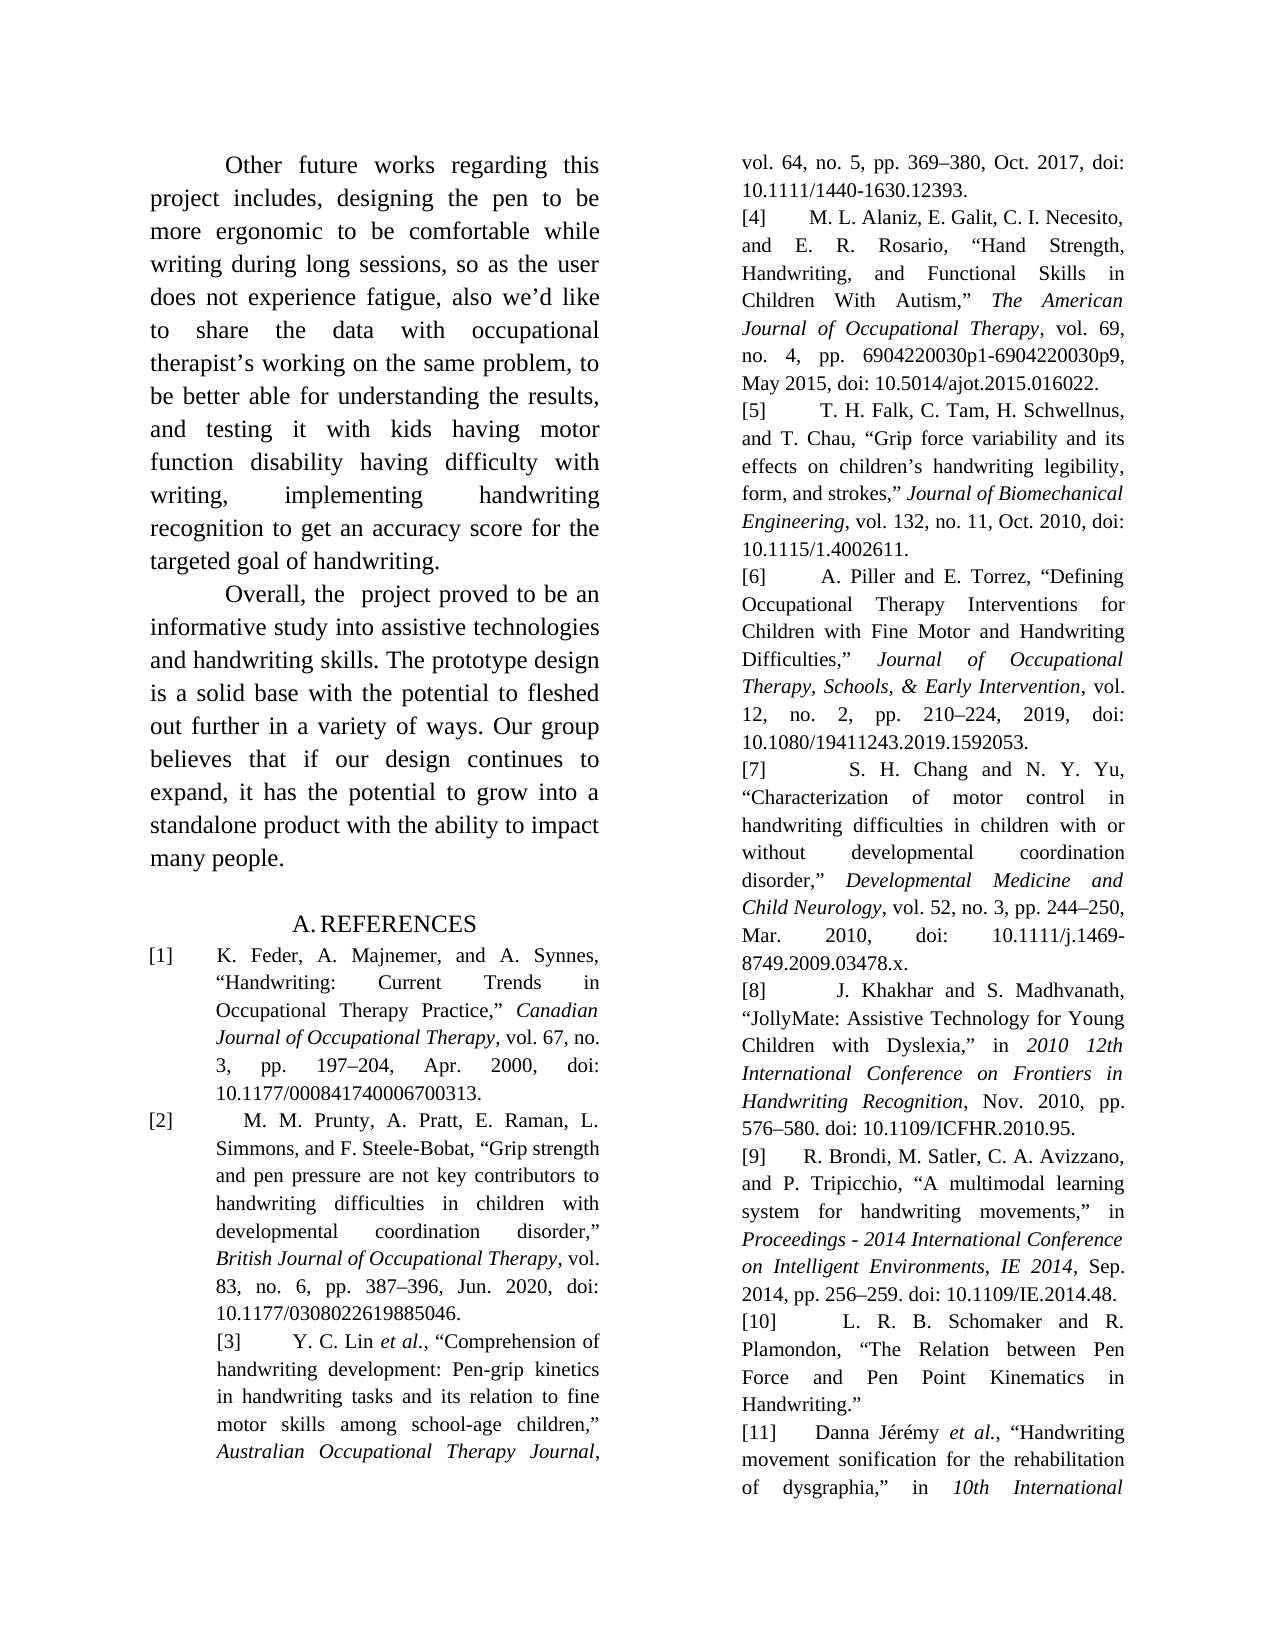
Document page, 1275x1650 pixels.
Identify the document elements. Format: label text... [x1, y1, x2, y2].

text [5] T. H. Falk, C. Tam, H. Schwellnus, and T. Chau, “Grip force variability and its effects on children’s handwriting legibility, form, and strokes,” Journal of Biomechanical Engineering, vol. 132, no. 11, Oct. 2010, doi: 10.1115/1.4002611. [742, 398, 1125, 561]
text [6] A. Piller and E. Torrez, “Defining Occupational Therapy Interventions for Children with Fine Motor and Handwriting Difficulties,” Journal of Occupational Therapy, Schools, & Early Intervention, vol. 12, no. 2, pp. 210–224, 2019, doi: 10.1080/19411243.2019.1592053. [742, 564, 1125, 754]
text Overall, the project proved to be an informative study into assistive technologies and handwriting skills. The prototype design is a solid base with the potential to fleshed out further in a variety of ways. Our group believes that if our design continues to expand, it has the potential to grow into a standalone product with the ability to impact many people. [150, 579, 600, 872]
text Other future works regarding this project includes, designing the pen to be more ergonomic to be comfortable while writing during long sessions, so as the user does not experience fatigue, also we’d like to share the data with occupational therapist’s working on the same problem, to be better able for understanding the results, and testing it with kids having motor function disability having difficulty with writing, implementing handwriting recognition to get an accuracy score for the targeted goal of handwriting. [150, 150, 600, 575]
text [7] S. H. Chang and N. Y. Yu, “Characterization of motor control in handwriting difficulties in children with or without developmental coordination disorder,” Developmental Medicine and Child Neurology, vol. 52, no. 3, pp. 244–250, Mar. 2010, doi: 10.1111/j.1469-8749.2009.03478.x. [742, 757, 1125, 974]
list REFERENCES [169, 909, 600, 938]
text [2] M. M. Prunty, A. Pratt, E. Raman, L. Simmons, and F. Steele-Bobat, “Grip strength and pen pressure are not key contributors to handwriting difficulties in children with developmental coordination disorder,” British Journal of Occupational Therapy, vol. 83, no. 6, pp. 387–396, Jun. 2020, doi: 10.1177/0308022619885046. [148, 1108, 600, 1325]
text [1] K. Feder, A. Majnemer, and A. Synnes, “Handwriting: Current Trends in Occupational Therapy Practice,” Canadian Journal of Occupational Therapy, vol. 67, no. 3, pp. 197–204, Apr. 2000, doi: 10.1177/000841740006700313. [148, 942, 600, 1104]
text [8] J. Khakhar and S. Madhvanath, “JollyMate: Assistive Technology for Young Children with Dyslexia,” in 2010 12th International Conference on Frontiers in Handwriting Recognition, Nov. 2010, pp. 576–580. doi: 10.1109/ICFHR.2010.95. [742, 978, 1125, 1140]
text [3] Y. C. Lin et al., “Comprehension of handwriting development: Pen-grip kinetics in handwriting tasks and its relation to fine motor skills among school-age children,” Australian Occupational Therapy Journal, vol. 64, no. 5, pp. 369–380, Oct. 2017, doi: 10.1111/1440-1630.12393. [742, 150, 1125, 202]
text [3] Y. C. Lin et al., “Comprehension of handwriting development: Pen-grip kinetics in handwriting tasks and its relation to fine motor skills among school-age children,” Australian Occupational Therapy Journal, vol. 64, no. 5, pp. 369–380, Oct. 2017, doi: 10.1111/1440-1630.12393. [217, 1329, 600, 1463]
text [4] M. L. Alaniz, E. Galit, C. I. Necesito, and E. R. Rosario, “Hand Strength, Handwriting, and Functional Skills in Children With Autism,” The American Journal of Occupational Therapy, vol. 69, no. 4, pp. 6904220030p1-6904220030p9, May 2015, doi: 10.5014/ajot.2015.016022. [742, 205, 1125, 395]
text [9] R. Brondi, M. Satler, C. A. Avizzano, and P. Tripicchio, “A multimodal learning system for handwriting movements,” in Proceedings - 2014 International Conference on Intelligent Environments, IE 2014, Sep. 2014, pp. 256–259. doi: 10.1109/IE.2014.48. [742, 1144, 1125, 1306]
text [10] L. R. B. Schomaker and R. Plamondon, “The Relation between Pen Force and Pen Point Kinematics in Handwriting.” [742, 1309, 1125, 1416]
